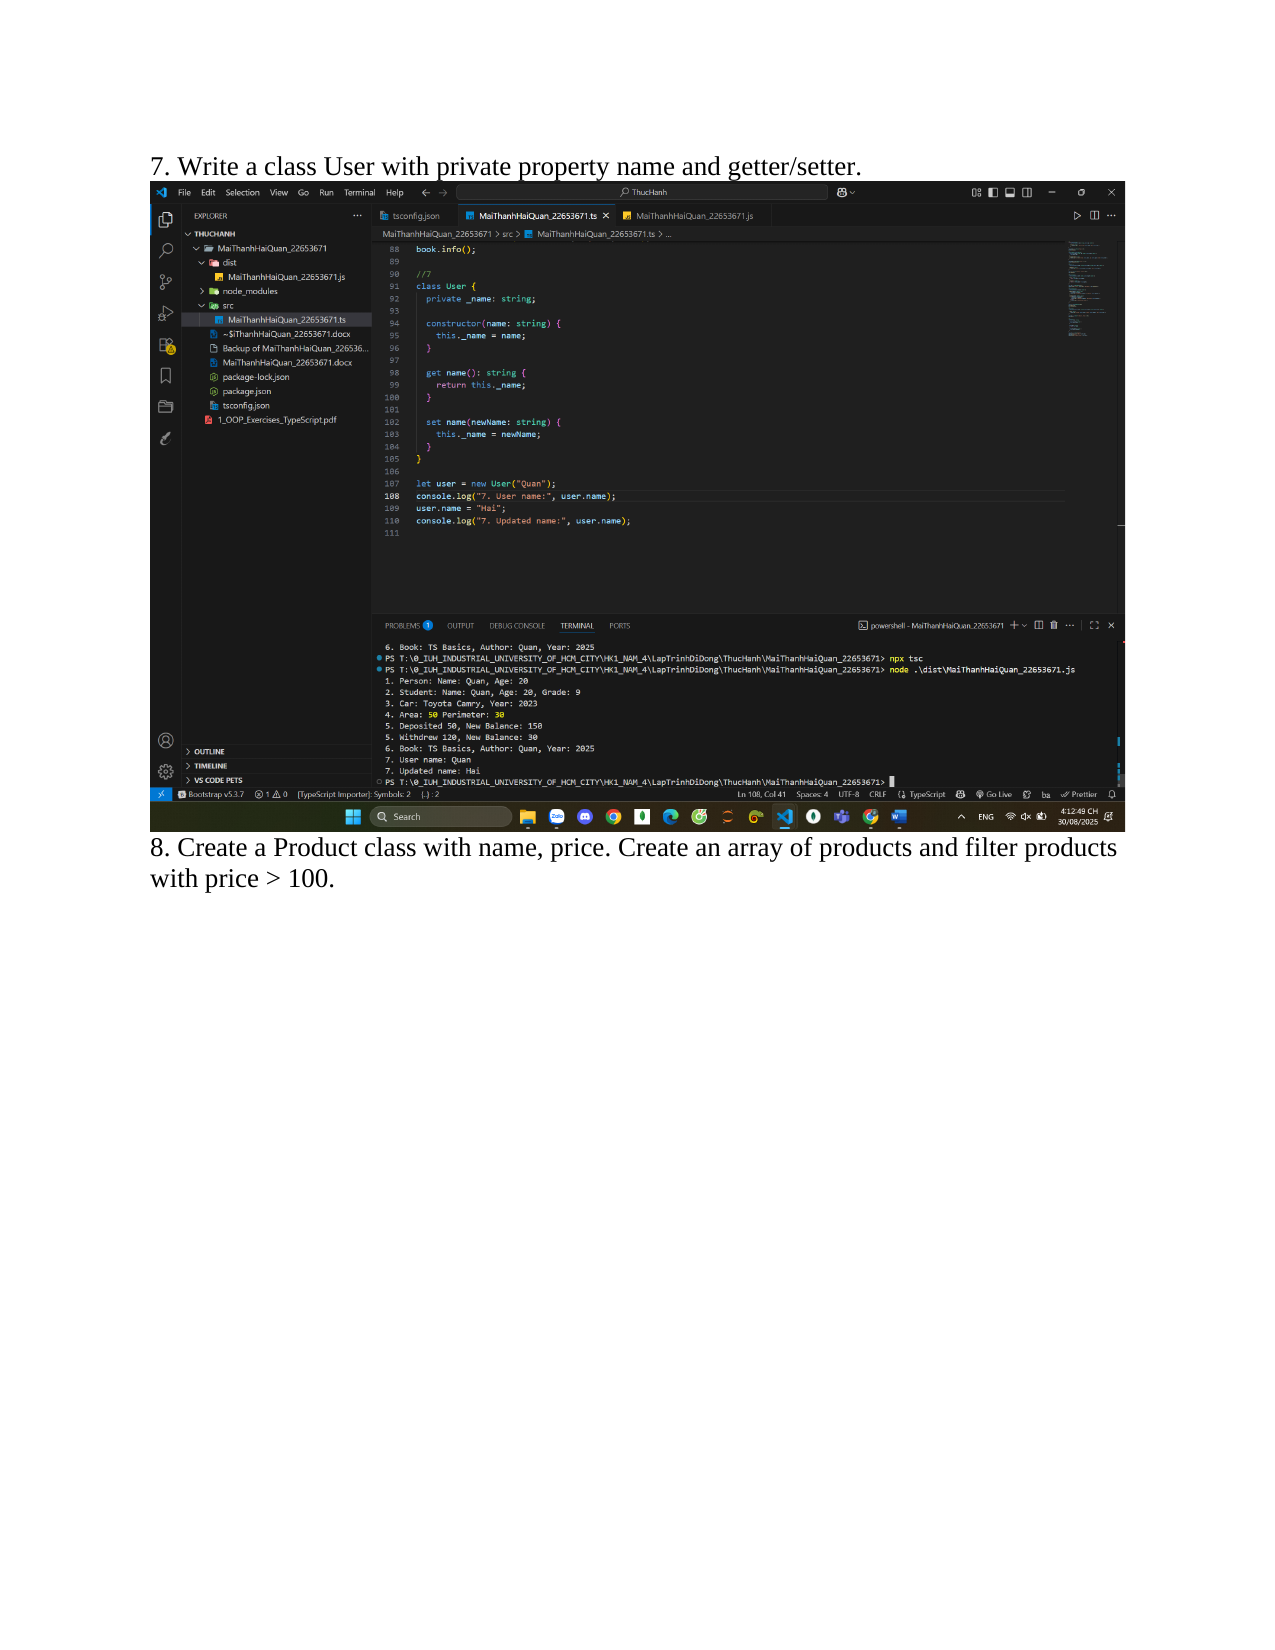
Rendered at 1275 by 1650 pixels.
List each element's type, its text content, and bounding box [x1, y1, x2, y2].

text 7. Write a class User with private property name and getter/setter. [150, 150, 1125, 181]
text 8. Create a Product class with name, price. Create an array of products and filter products with price > 100. [150, 832, 1125, 893]
picture [150, 181, 1125, 832]
